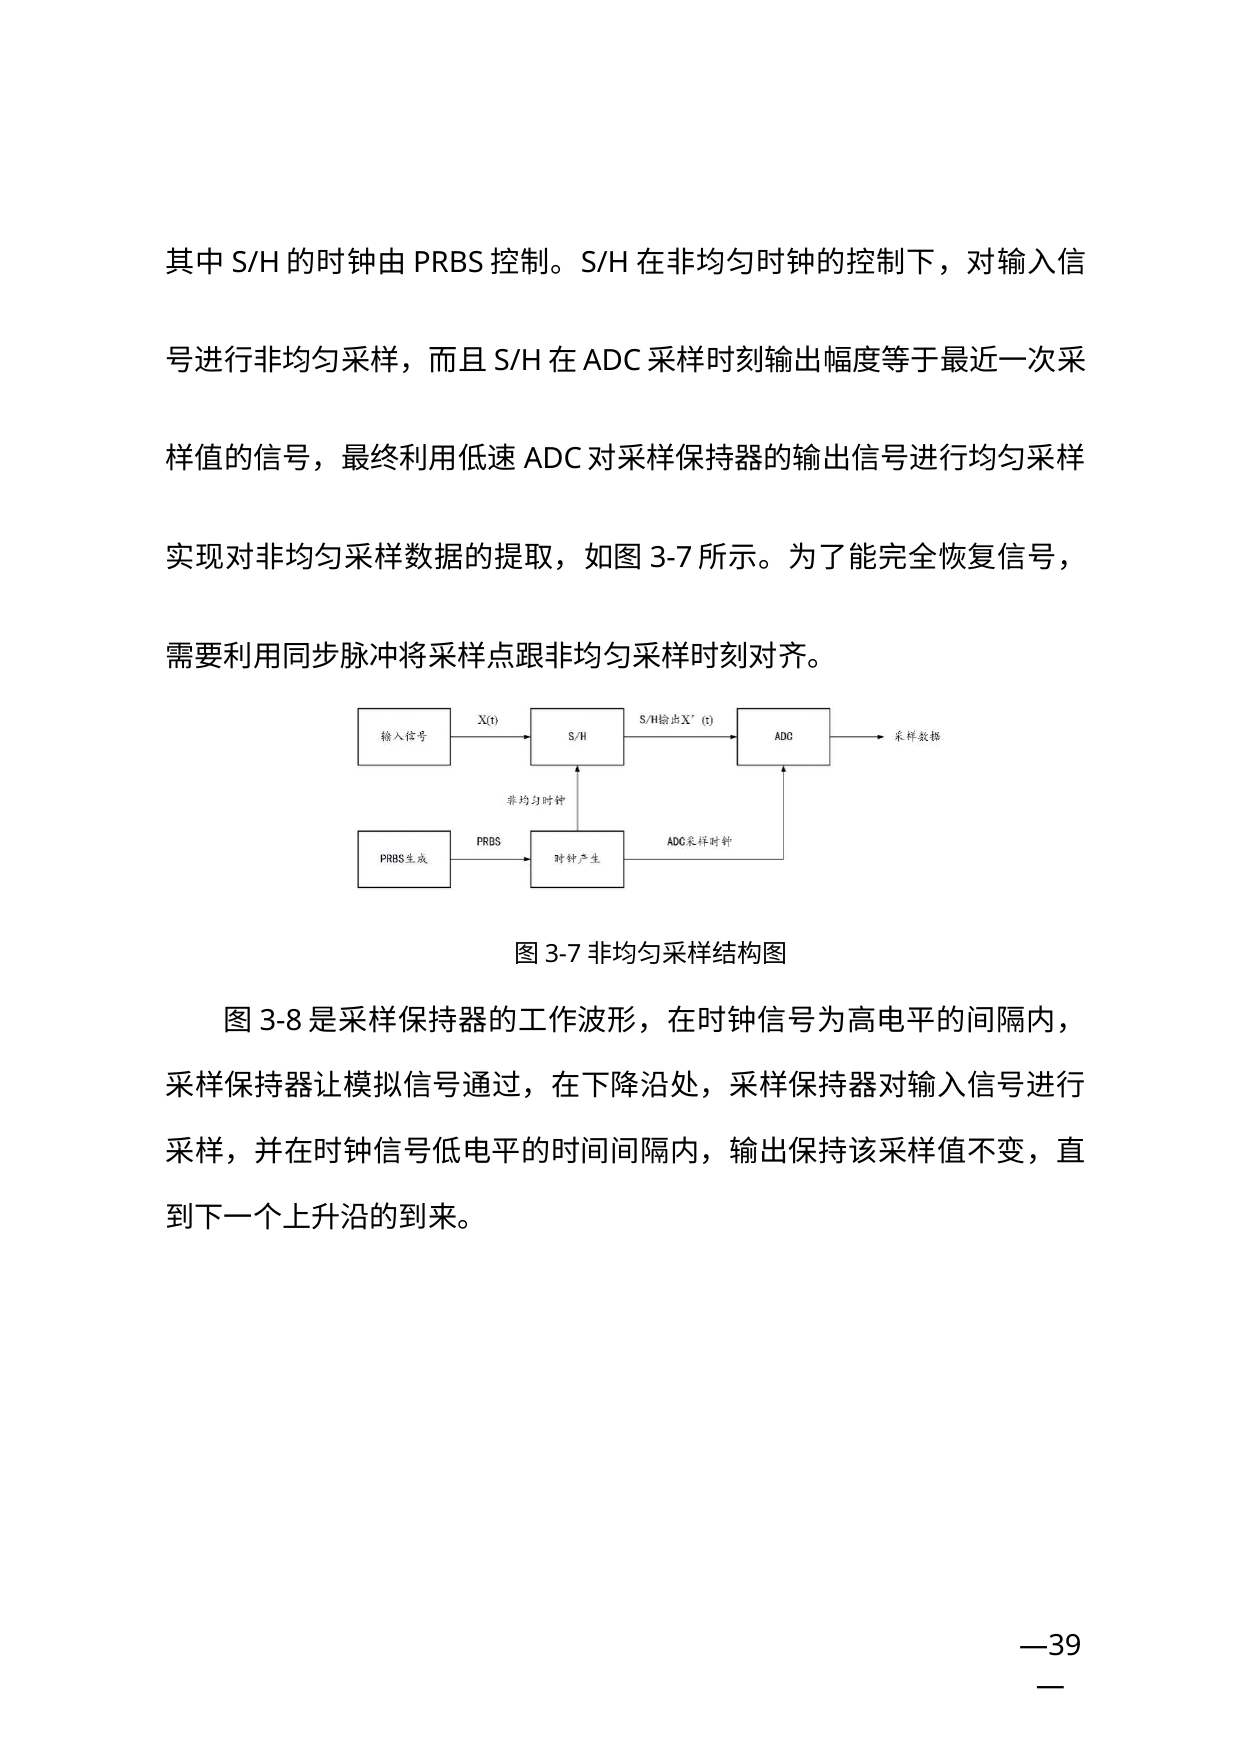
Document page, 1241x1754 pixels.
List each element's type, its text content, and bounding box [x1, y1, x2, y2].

picture [355, 707, 947, 891]
text 图3-7 非均匀采样结构图 [165, 919, 1087, 984]
text 图3-8是采样保持器的工作波形，在时钟信号为高电平的间隔内，采样保持器让模拟信号通过，在下降沿处，采样保持器对输入信号进行采样，并在时钟信号低电平的时间间隔内，输出保持该采样值不变，直到下一个上升沿的到来。 [165, 984, 1087, 1247]
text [165, 227, 1087, 686]
